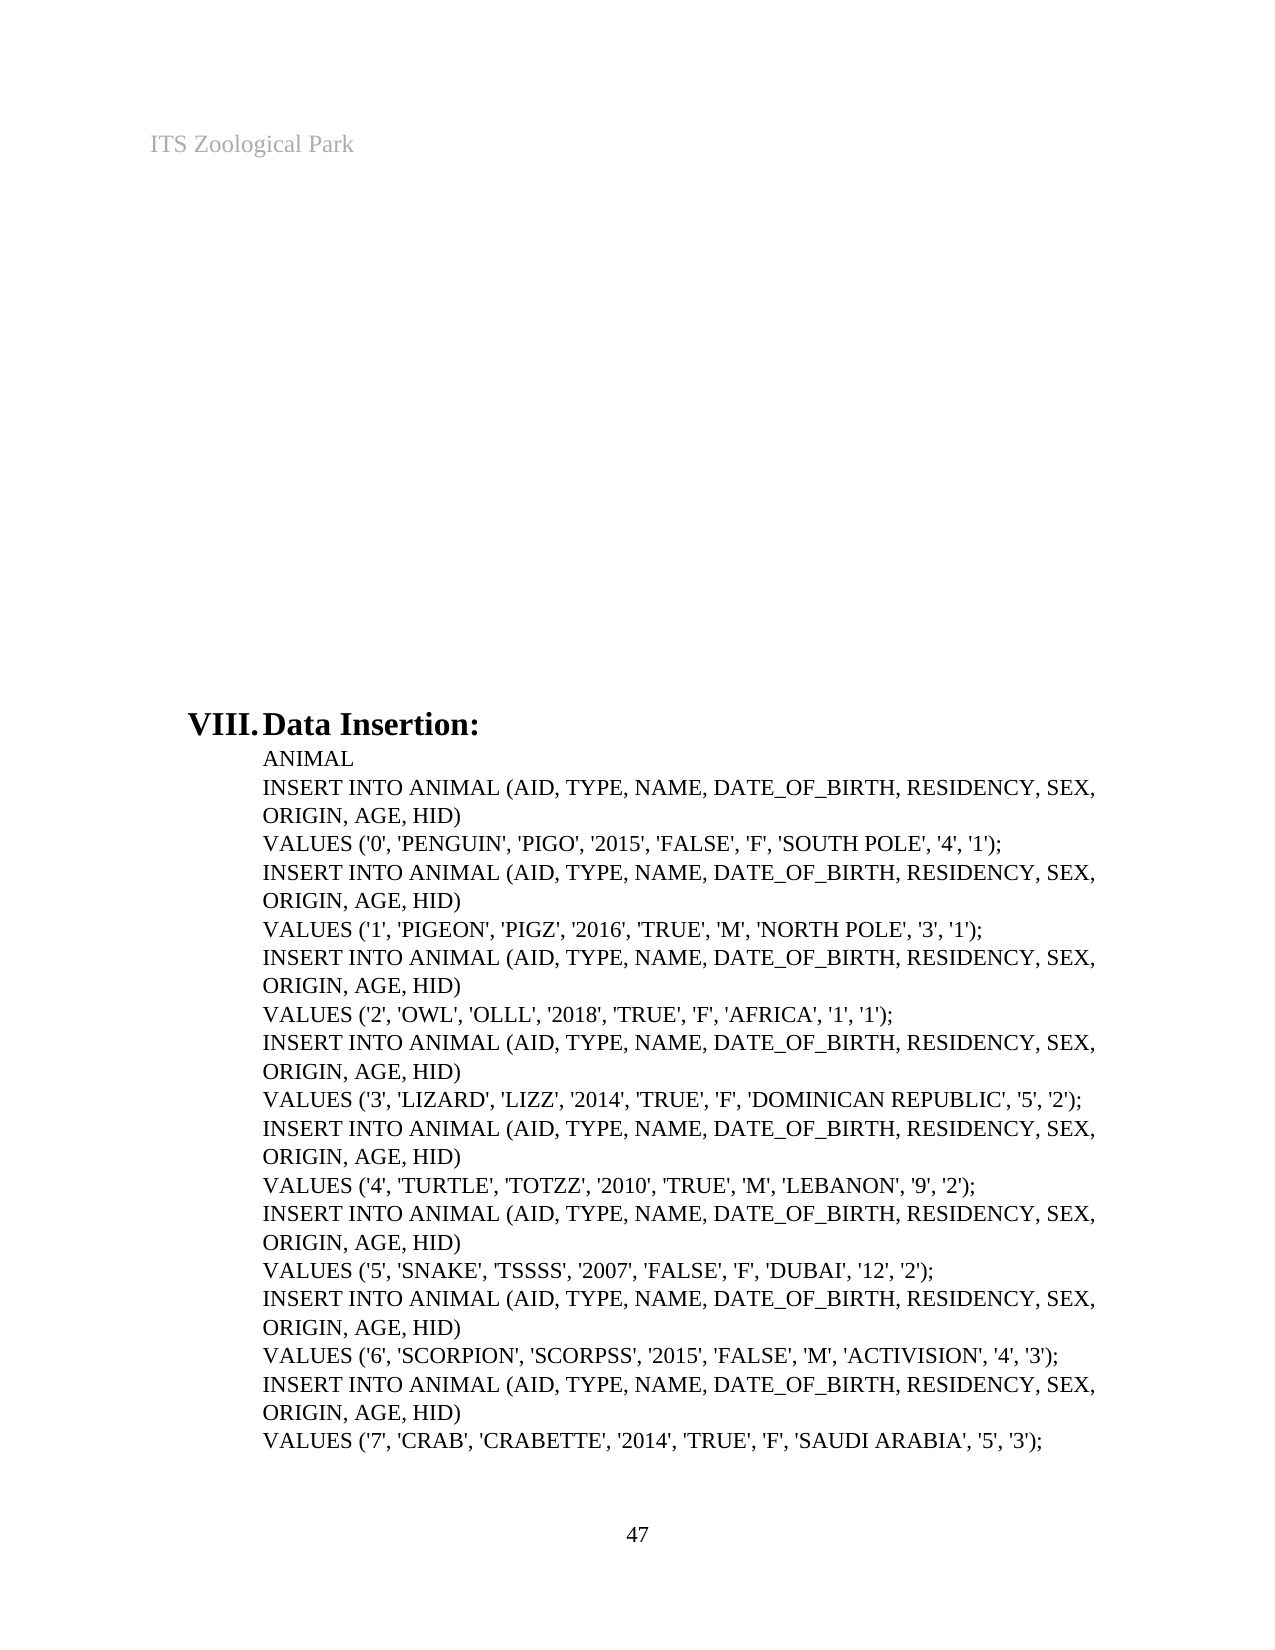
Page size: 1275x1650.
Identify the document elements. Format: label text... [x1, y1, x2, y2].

list INSERT INTO ANIMAL (AID, TYPE, NAME, DATE_OF_BIRTH, RESIDENCY, SEX, ORIGIN, AGE, HID) [262, 1285, 1125, 1340]
list ANIMAL [262, 745, 1125, 771]
list VALUES ('0', 'PENGUIN', 'PIGO', '2015', 'FALSE', 'F', 'SOUTH POLE', '4', '1'); [262, 830, 1125, 857]
list INSERT INTO ANIMAL (AID, TYPE, NAME, DATE_OF_BIRTH, RESIDENCY, SEX, ORIGIN, AGE, HID) [262, 1029, 1125, 1084]
list INSERT INTO ANIMAL (AID, TYPE, NAME, DATE_OF_BIRTH, RESIDENCY, SEX, ORIGIN, AGE, HID) [262, 944, 1125, 999]
list VALUES ('4', 'TURTLE', 'TOTZZ', '2010', 'TRUE', 'M', 'LEBANON', '9', '2'); [262, 1172, 1125, 1198]
list VALUES ('6', 'SCORPION', 'SCORPSS', '2015', 'FALSE', 'M', 'ACTIVISION', '4', '3'); [262, 1342, 1125, 1369]
list VALUES ('7', 'CRAB', 'CRABETTE', '2014', 'TRUE', 'F', 'SAUDI ARABIA', '5', '3'); [262, 1428, 1125, 1454]
list VALUES ('5', 'SNAKE', 'TSSSS', '2007', 'FALSE', 'F', 'DUBAI', '12', '2'); [262, 1257, 1125, 1283]
list INSERT INTO ANIMAL (AID, TYPE, NAME, DATE_OF_BIRTH, RESIDENCY, SEX, ORIGIN, AGE, HID) [262, 773, 1125, 828]
list INSERT INTO ANIMAL (AID, TYPE, NAME, DATE_OF_BIRTH, RESIDENCY, SEX, ORIGIN, AGE, HID) [262, 1115, 1125, 1169]
list INSERT INTO ANIMAL (AID, TYPE, NAME, DATE_OF_BIRTH, RESIDENCY, SEX, ORIGIN, AGE, HID) [262, 859, 1125, 914]
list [262, 1371, 1125, 1426]
list VALUES ('1', 'PIGEON', 'PIGZ', '2016', 'TRUE', 'M', 'NORTH POLE', '3', '1'); [262, 916, 1125, 942]
list Data Insertion: [187, 704, 1125, 742]
list VALUES ('2', 'OWL', 'OLLL', '2018', 'TRUE', 'F', 'AFRICA', '1', '1'); [262, 1001, 1125, 1027]
list INSERT INTO ANIMAL (AID, TYPE, NAME, DATE_OF_BIRTH, RESIDENCY, SEX, ORIGIN, AGE, HID) [262, 1200, 1125, 1255]
list VALUES ('3', 'LIZARD', 'LIZZ', '2014', 'TRUE', 'F', 'DOMINICAN REPUBLIC', '5', '2'); [262, 1086, 1125, 1113]
